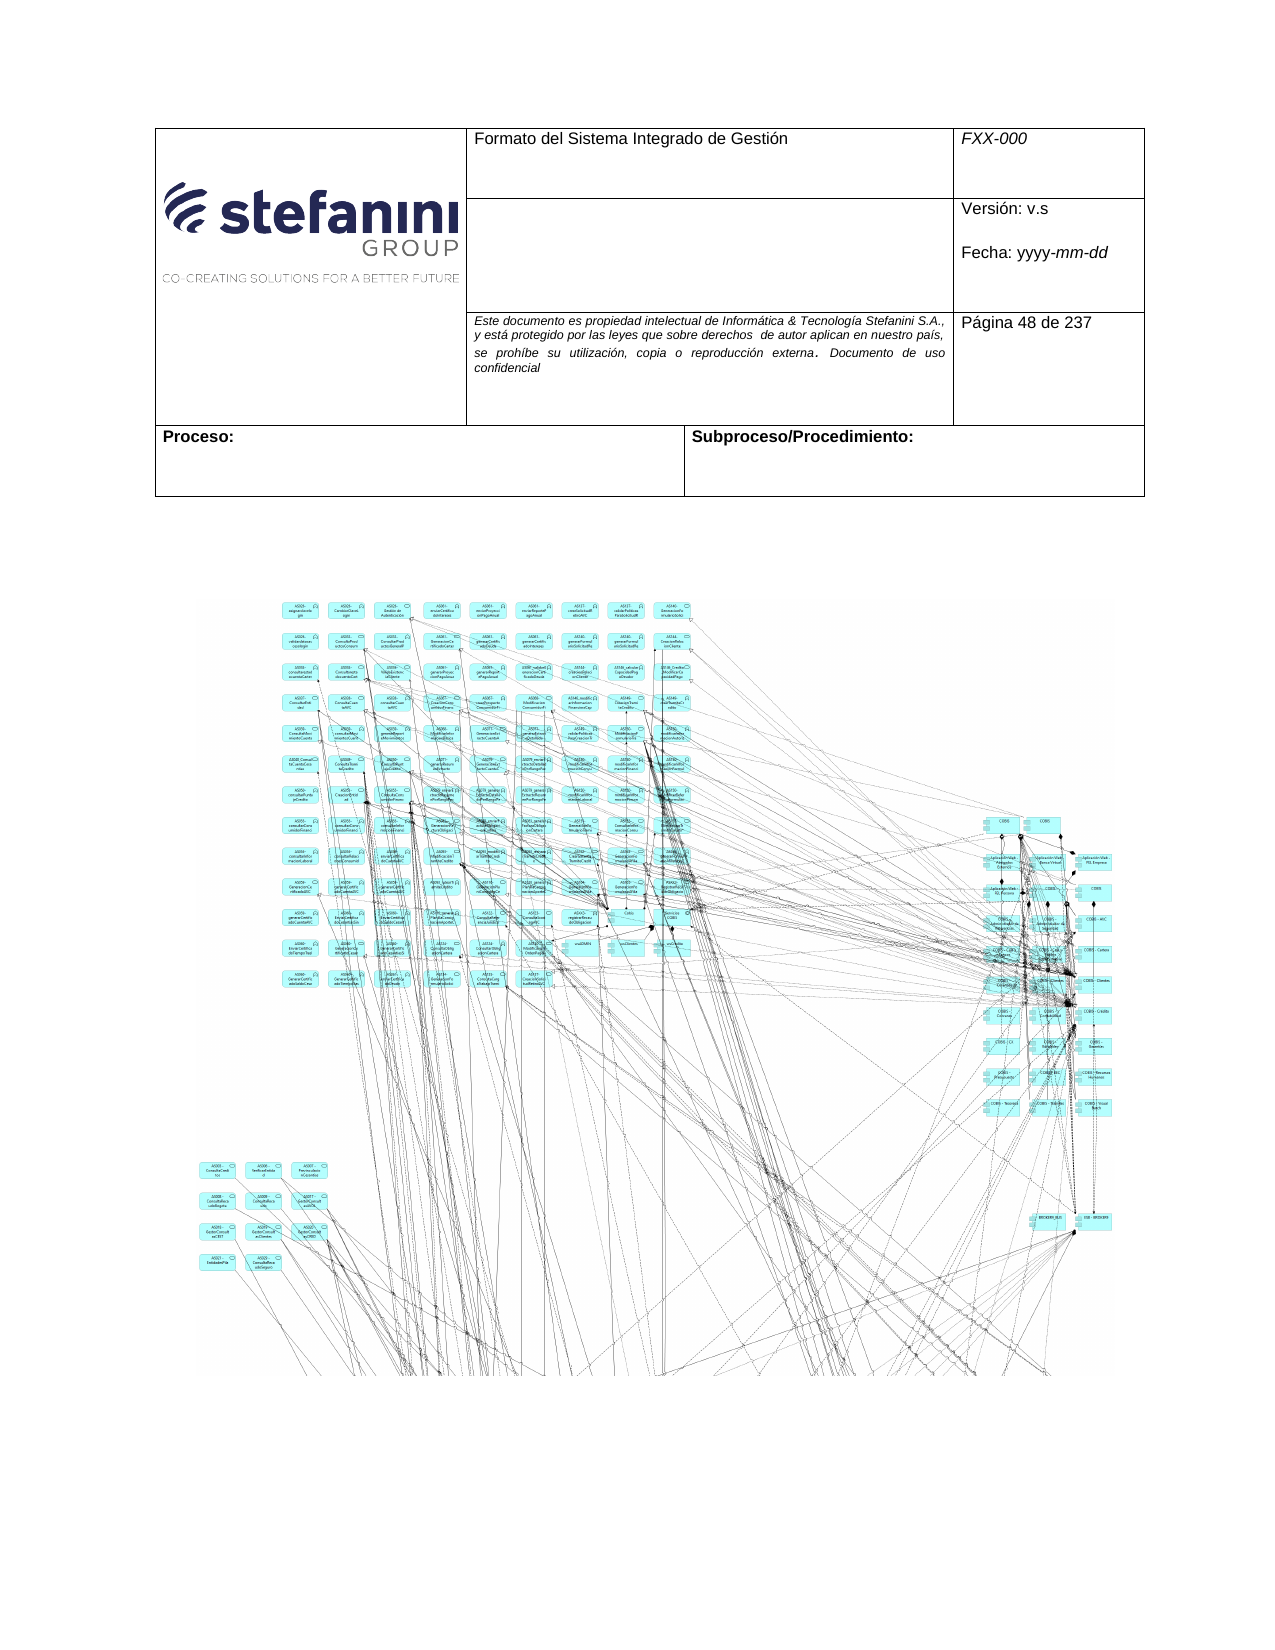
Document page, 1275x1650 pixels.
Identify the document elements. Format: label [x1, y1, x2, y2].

picture [196, 599, 1115, 1376]
picture [162, 182, 460, 286]
